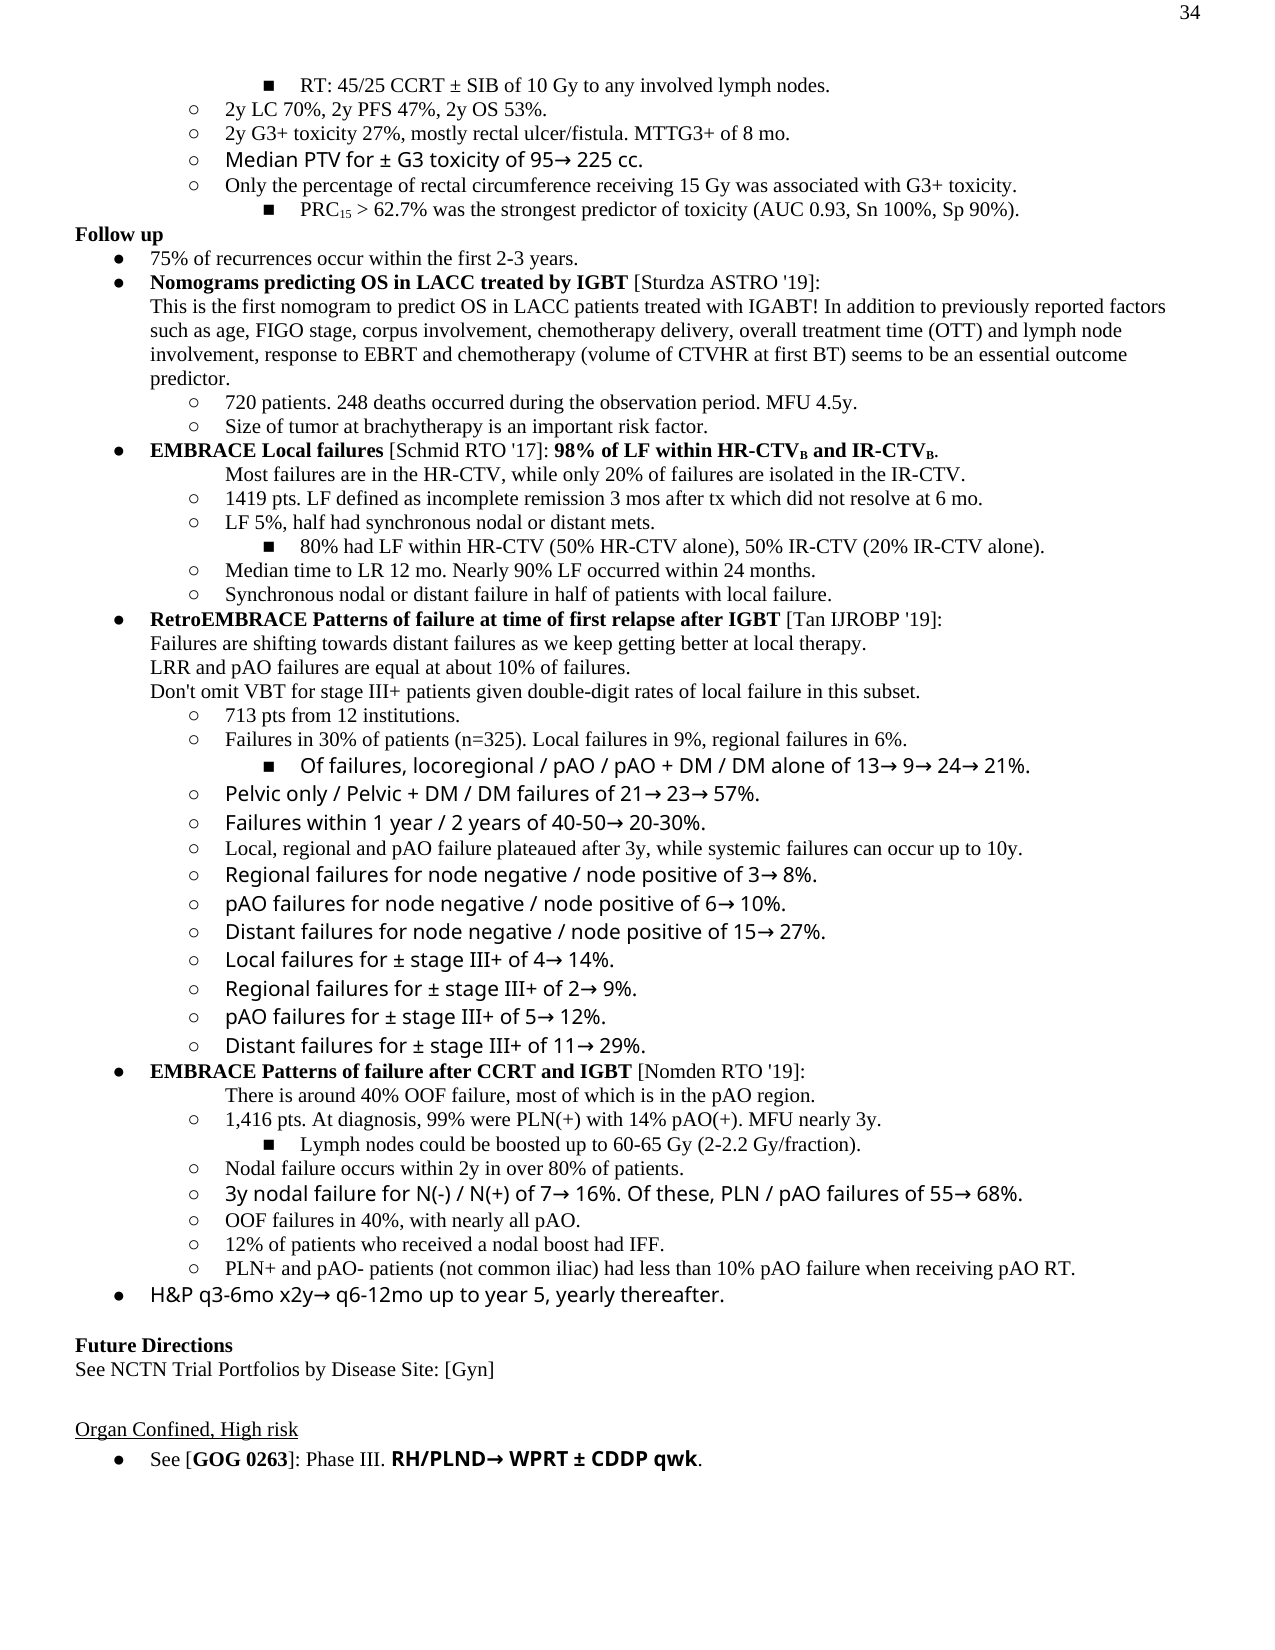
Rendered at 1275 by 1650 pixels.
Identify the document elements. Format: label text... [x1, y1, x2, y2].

list Lymph nodes could be boosted up to 60-65 Gy (2-2.2 Gy/fraction). [262, 1131, 1200, 1156]
list 2y G3+ toxicity 27%, mostly rectal ulcer/fistula. MTTG3+ of 8 mo. [187, 121, 1200, 145]
text There is around 40% OOF failure, most of which is in the pAO region. [150, 1083, 1200, 1107]
list 2y LC 70%, 2y PFS 47%, 2y OS 53%. [187, 97, 1200, 121]
list 12% of patients who received a nodal boost had IFF. [187, 1232, 1200, 1256]
text See NCTN Trial Portfolios by Disease Site: [Gyn] [75, 1357, 1200, 1381]
list Pelvic only / Pelvic + DM / DM failures of 21→ 23→ 57%. [187, 779, 1200, 808]
list Distant failures for ± stage III+ of 11→ 29%. [187, 1031, 1200, 1059]
list LF 5%, half had synchronous nodal or distant mets. [187, 510, 1200, 534]
list Size of tumor at brachytherapy is an important risk factor. [187, 414, 1200, 438]
list 1,416 pts. At diagnosis, 99% were PLN(+) with 14% pAO(+). MFU nearly 3y. [187, 1107, 1200, 1131]
list Local, regional and pAO failure plateaued after 3y, while systemic failures can occur up to 10y. [187, 836, 1200, 860]
list H&P q3-6mo x2y→ q6-12mo up to year 5, yearly thereafter. [112, 1280, 1200, 1309]
subtitle Organ Confined, High risk [75, 1417, 1200, 1441]
list PLN+ and pAO- patients (not common iliac) had less than 10% pAO failure when receiving pAO RT. [187, 1256, 1200, 1280]
list pAO failures for node negative / node positive of 6→ 10%. [187, 889, 1200, 917]
list Regional failures for ± stage III+ of 2→ 9%. [187, 974, 1200, 1002]
list Failures in 30% of patients (n=325). Local failures in 9%, regional failures in 6%. [187, 727, 1200, 751]
list RetroEMBRACE Patterns of failure at time of first relapse after IGBT [Tan IJROBP '19]: Failures are shifting towards distant failures as we keep getting better at local therapy. [112, 606, 1200, 654]
list Median PTV for ± G3 toxicity of 95→ 225 cc. [187, 145, 1200, 173]
list OOF failures in 40%, with nearly all pAO. [187, 1208, 1200, 1232]
list Of failures, locoregional / pAO / pAO + DM / DM alone of 13→ 9→ 24→ 21%. [262, 751, 1200, 779]
list Failures within 1 year / 2 years of 40-50→ 20-30%. [187, 808, 1200, 836]
subtitle Future Directions [75, 1333, 1200, 1357]
list 1419 pts. LF defined as incomplete remission 3 mos after tx which did not resolve at 6 mo. [187, 486, 1200, 510]
list Nodal failure occurs within 2y in over 80% of patients. [187, 1156, 1200, 1179]
text LRR and pAO failures are equal at about 10% of failures. [75, 654, 1200, 679]
list pAO failures for ± stage III+ of 5→ 12%. [187, 1002, 1200, 1031]
list Only the percentage of rectal circumference receiving 15 Gy was associated with G3+ toxicity. [187, 173, 1200, 197]
list PRC15 > 62.7% was the strongest predictor of toxicity (AUC 0.93, Sn 100%, Sp 90%). [262, 197, 1200, 221]
list 713 pts from 12 institutions. [187, 703, 1200, 727]
list RT: 45/25 CCRT ± SIB of 10 Gy to any involved lymph nodes. [262, 73, 1200, 97]
list Nomograms predicting OS in LACC treated by IGBT [Sturdza ASTRO '19]: This is the first nomogram to predict OS in LACC patients treated with IGABT! In addition to previously reported factors such as age, FIGO stage, corpus involvement, chemotherapy delivery, overall treatment time (OTT) and lymph node involvement, response to EBRT and chemotherapy (volume of CTVHR at first BT) seems to be an essential outcome predictor. [112, 269, 1200, 390]
text Don't omit VBT for stage III+ patients given double-digit rates of local failure in this subset. [75, 679, 1200, 703]
list 720 patients. 248 deaths occurred during the observation period. MFU 4.5y. [187, 390, 1200, 414]
list 3y nodal failure for N(-) / N(+) of 7→ 16%. Of these, PLN / pAO failures of 55→ 68%. [187, 1179, 1200, 1208]
list 75% of recurrences occur within the first 2-3 years. [112, 246, 1200, 269]
list Distant failures for node negative / node positive of 15→ 27%. [187, 917, 1200, 946]
list 80% had LF within HR-CTV (50% HR-CTV alone), 50% IR-CTV (20% IR-CTV alone). [262, 534, 1200, 558]
text Most failures are in the HR-CTV, while only 20% of failures are isolated in the IR-CTV. [150, 462, 1200, 486]
list EMBRACE Local failures [Schmid RTO '17]: 98% of LF within HR-CTVB and IR-CTVB. [112, 438, 1200, 462]
list Local failures for ± stage III+ of 4→ 14%. [187, 946, 1200, 974]
subtitle Follow up [75, 221, 1200, 246]
list Median time to LR 12 mo. Nearly 90% LF occurred within 24 months. [187, 558, 1200, 582]
list Synchronous nodal or distant failure in half of patients with local failure. [187, 582, 1200, 606]
list See [GOG 0263]: Phase III. RH/PLND→ WPRT ± CDDP qwk. [112, 1444, 1200, 1473]
list Regional failures for node negative / node positive of 3→ 8%. [187, 860, 1200, 889]
list EMBRACE Patterns of failure after CCRT and IGBT [Nomden RTO '19]: [112, 1059, 1200, 1083]
